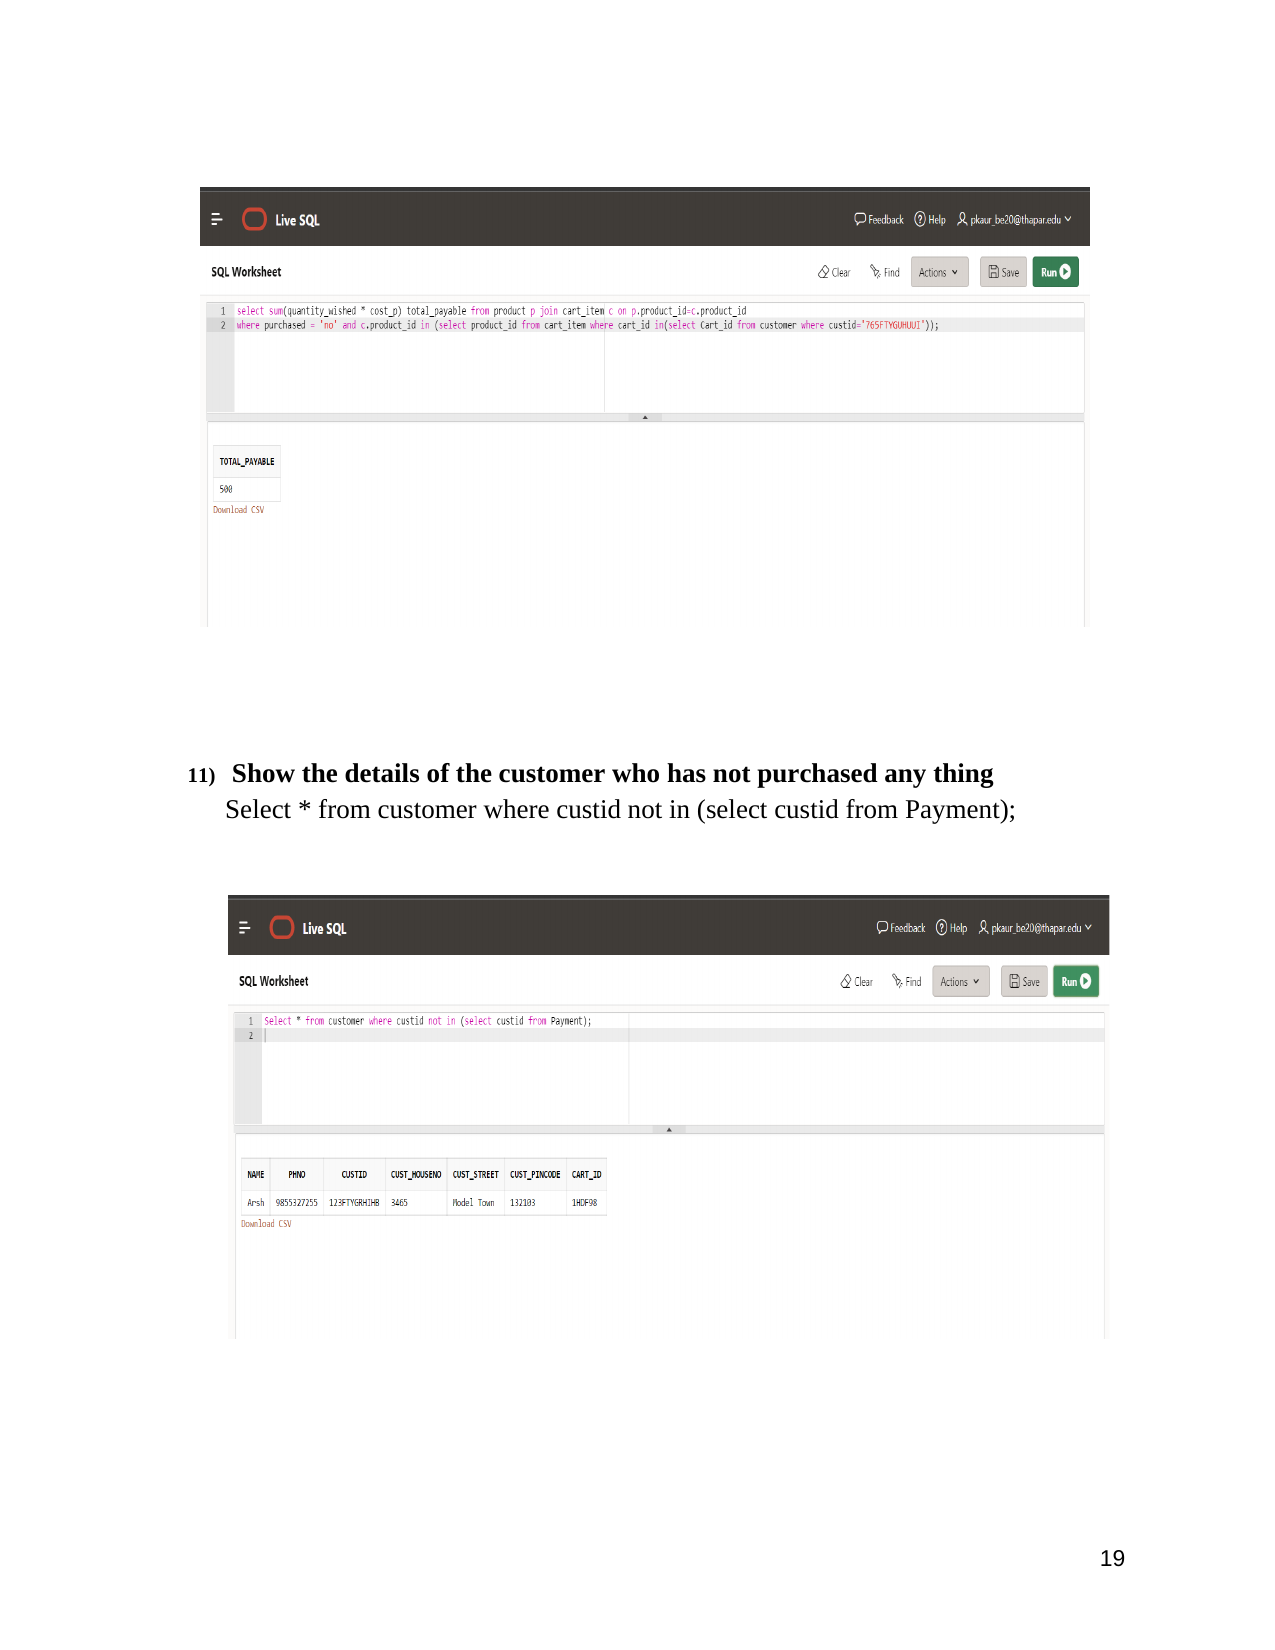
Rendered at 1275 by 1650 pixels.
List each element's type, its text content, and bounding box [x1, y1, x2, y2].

text Select * from customer where custid not in (select custid from Payment); [225, 793, 1125, 824]
list Show the details of the customer who has not purchased any thing [187, 757, 1125, 788]
picture [200, 187, 1090, 627]
picture [228, 895, 1110, 1339]
